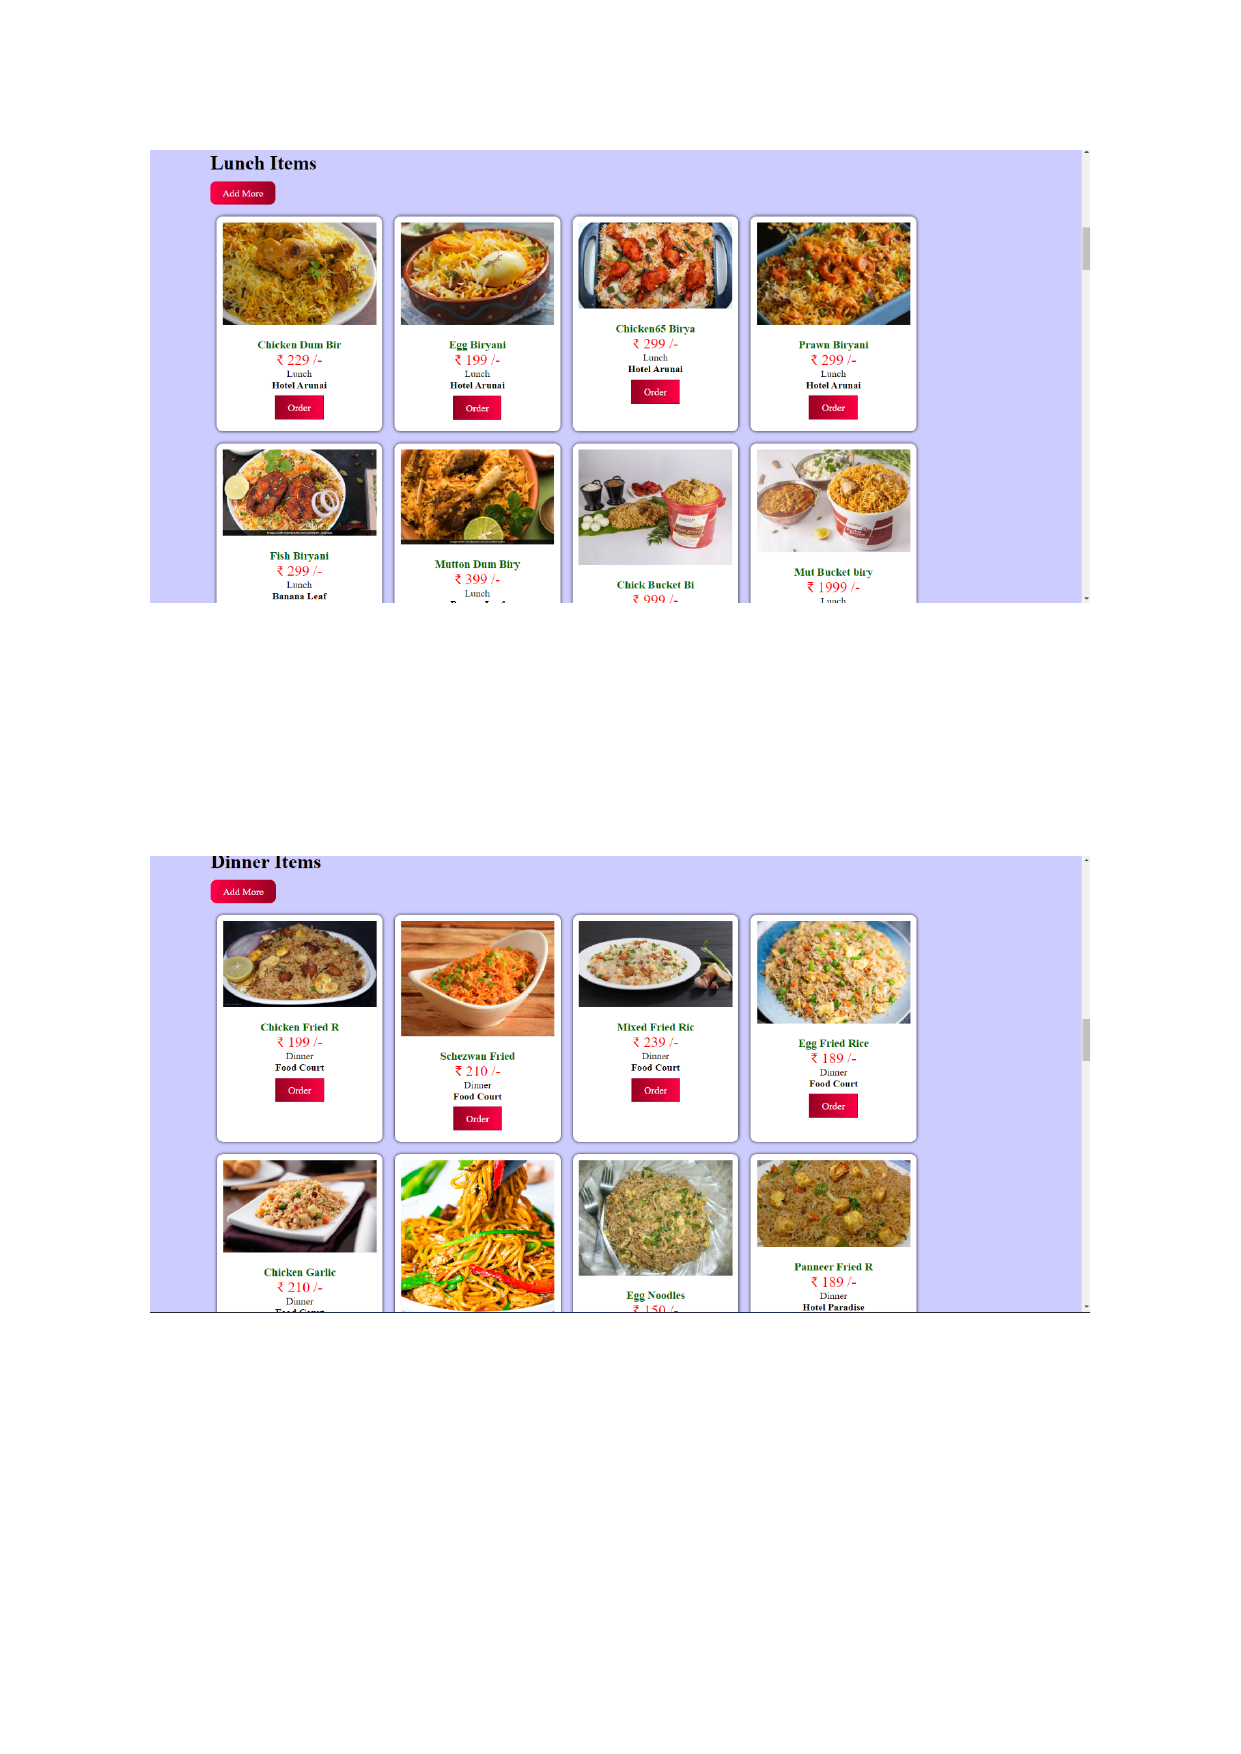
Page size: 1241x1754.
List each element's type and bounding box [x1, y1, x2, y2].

picture [150, 856, 1091, 1313]
picture [150, 150, 1091, 603]
